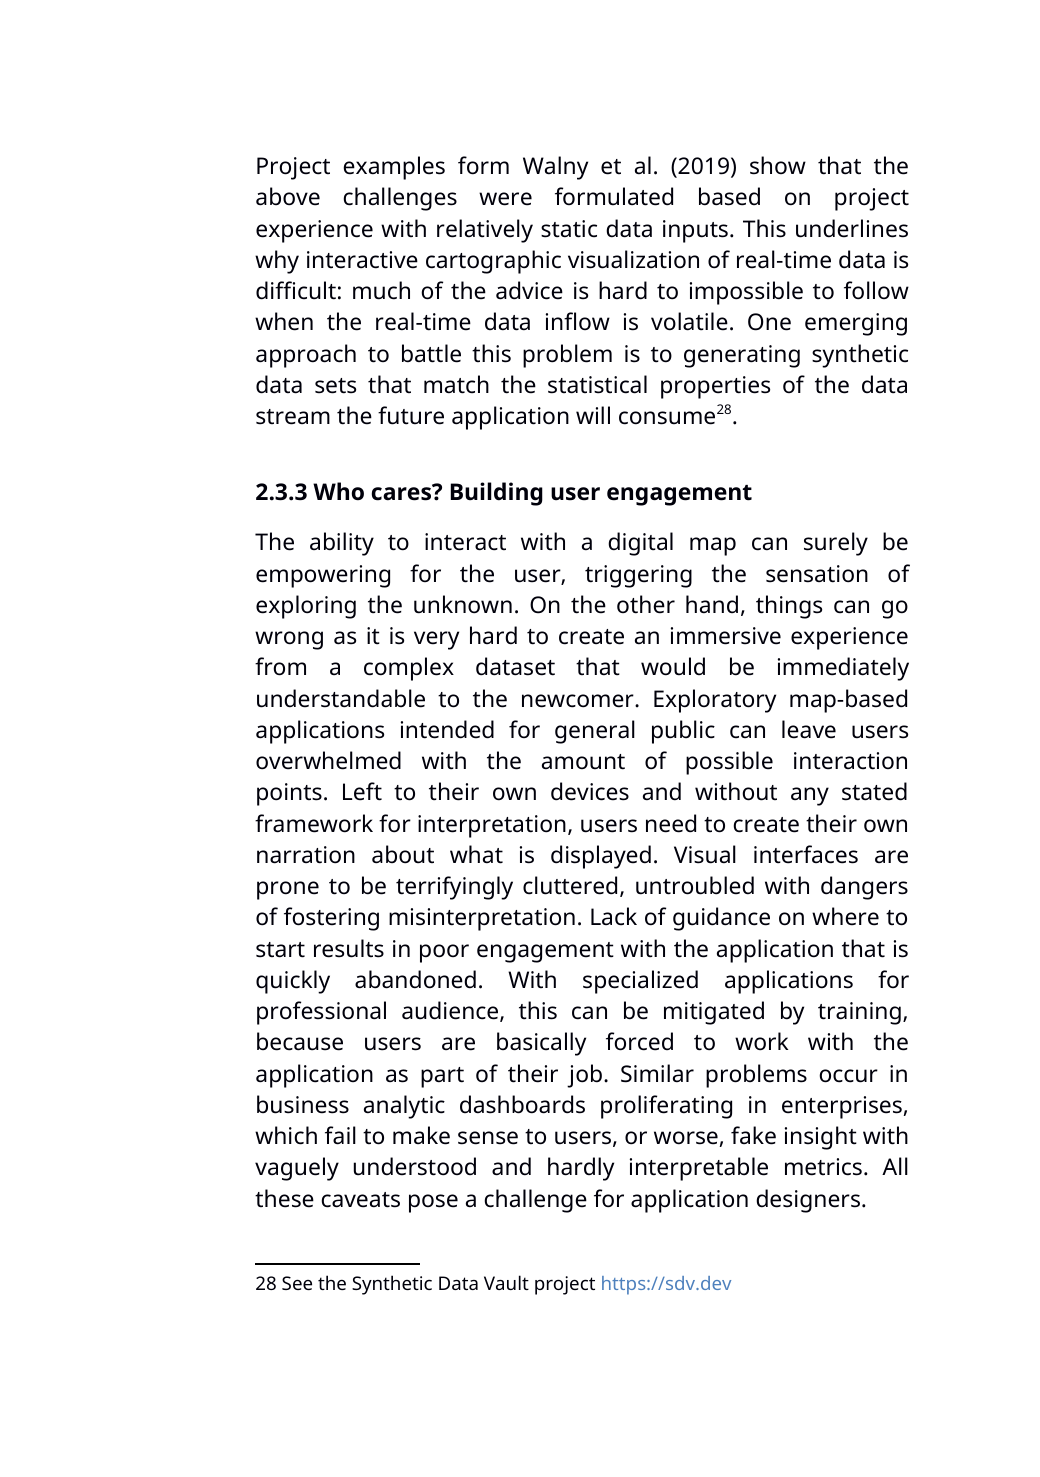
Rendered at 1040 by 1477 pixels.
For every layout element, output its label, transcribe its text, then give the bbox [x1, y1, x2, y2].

text The ability to interact with a digital map can surely be empowering for the user, triggering the sensation of exploring the unknown. On the other hand, things can go wrong as it is very hard to create an immersive experience from a complex dataset that would be immediately understandable to the newcomer. Exploratory map-based applications intended for general public can leave users overwhelmed with the amount of possible interaction points. Left to their own devices and without any stated framework for interpretation, users need to create their own narration about what is displayed. Visual interfaces are prone to be terrifyingly cluttered, untroubled with dangers of fostering misinterpretation. Lack of guidance on where to start results in poor engagement with the application that is quickly abandoned. With specialized applications for professional audience, this can be mitigated by training, because users are basically forced to work with the application as part of their job. Similar problems occur in business analytic dashboards proliferating in enterprises, which fail to make sense to users, or worse, fake insight with vaguely understood and hardly interpretable metrics. All these caveats pose a challenge for application designers. [255, 526, 910, 1214]
text Project examples form Walny et al. (2019) show that the above challenges were formulated based on project experience with relatively static data inputs. This underlines why interactive cartographic visualization of real-time data is difficult: much of the advice is hard to impossible to follow when the real-time data inflow is volatile. One emerging approach to battle this problem is to generating synthetic data sets that match the statistical properties of the data stream the future application will consume. [255, 150, 910, 431]
subtitle 2.3.3 Who cares? Building user engagement [255, 476, 910, 507]
